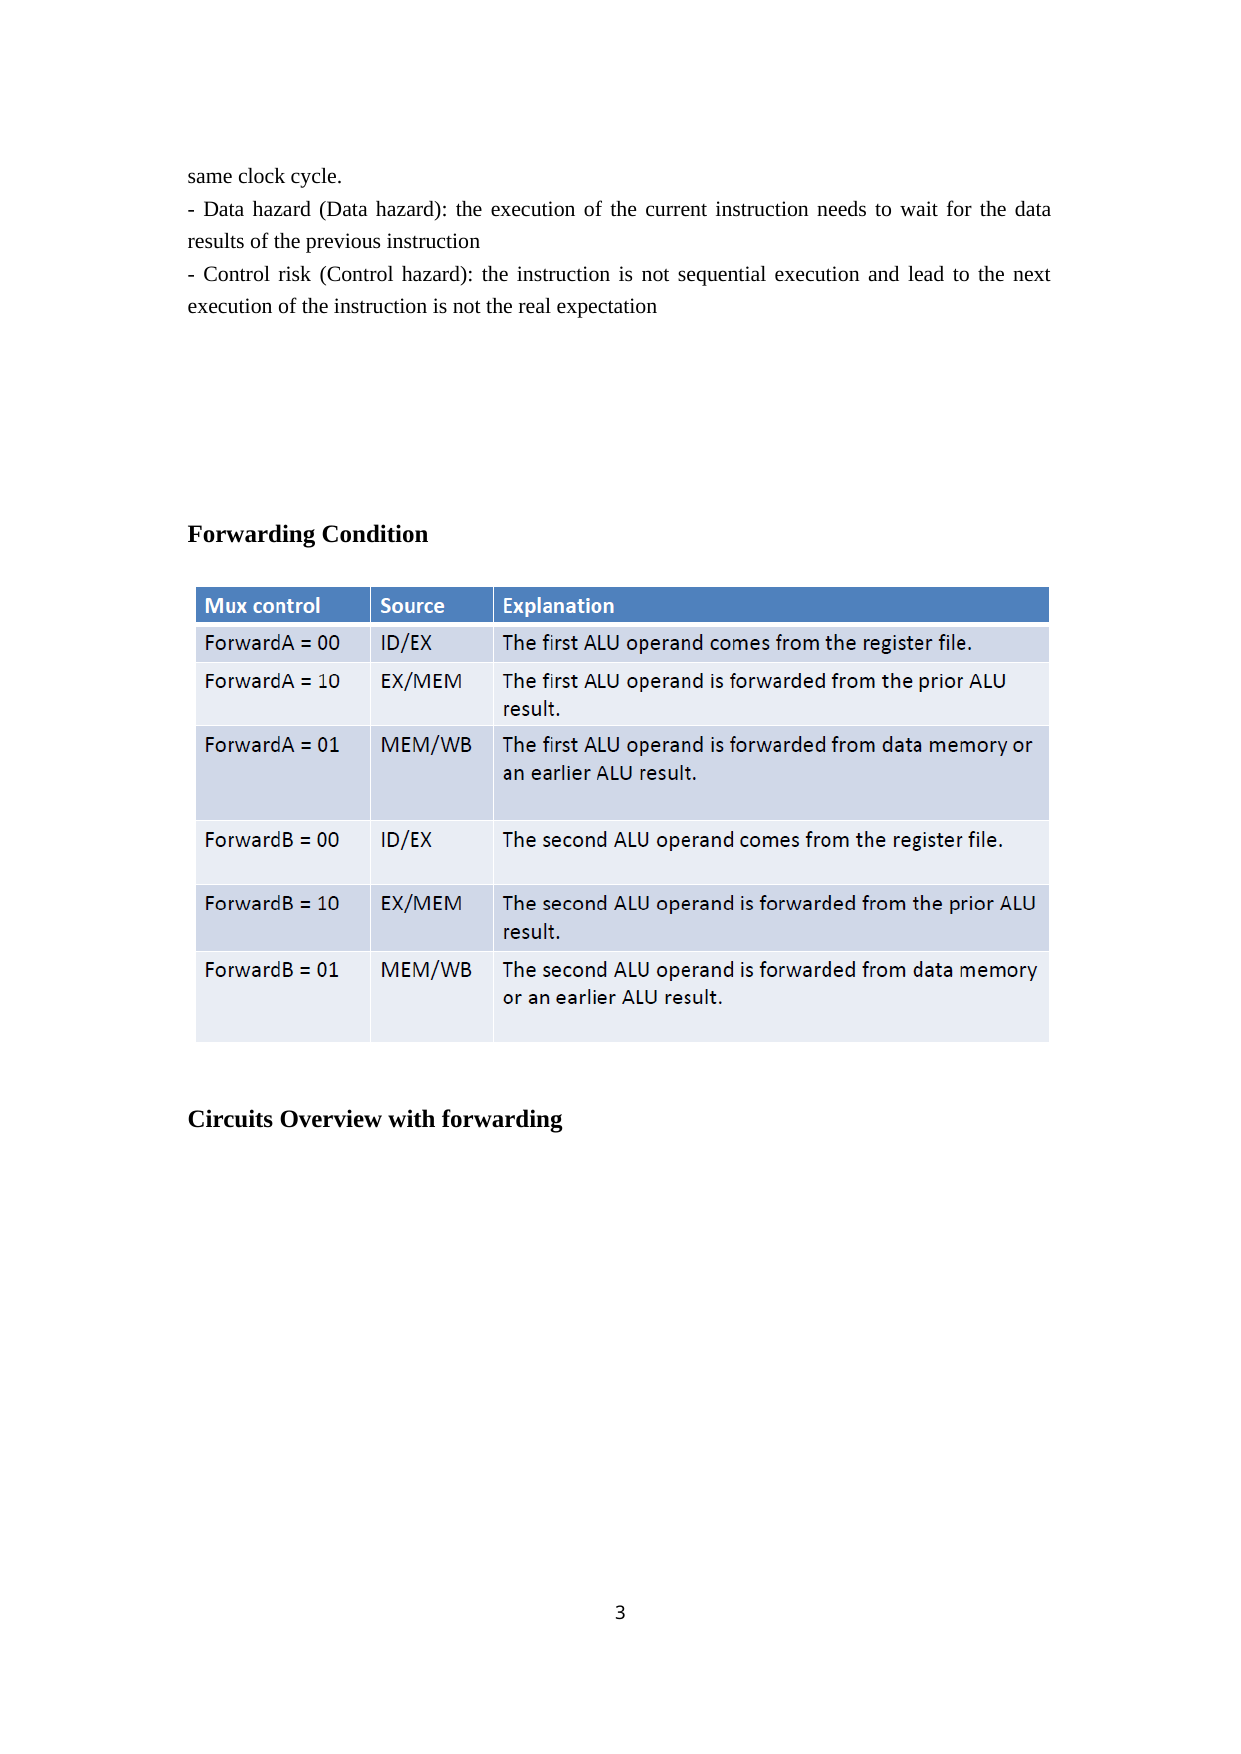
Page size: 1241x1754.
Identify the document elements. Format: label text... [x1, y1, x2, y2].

text - Data hazard (Data hazard): the execution of the current instruction needs to wait for the data results of the previous instruction [187, 192, 1053, 257]
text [187, 160, 1053, 192]
text Forwarding Condition [187, 517, 1053, 550]
picture [187, 582, 1053, 1048]
text Circuits Overview with forwarding [187, 1102, 1053, 1135]
text - Control risk (Control hazard): the instruction is not sequential execution and lead to the next execution of the instruction is not the real expectation [187, 257, 1053, 322]
